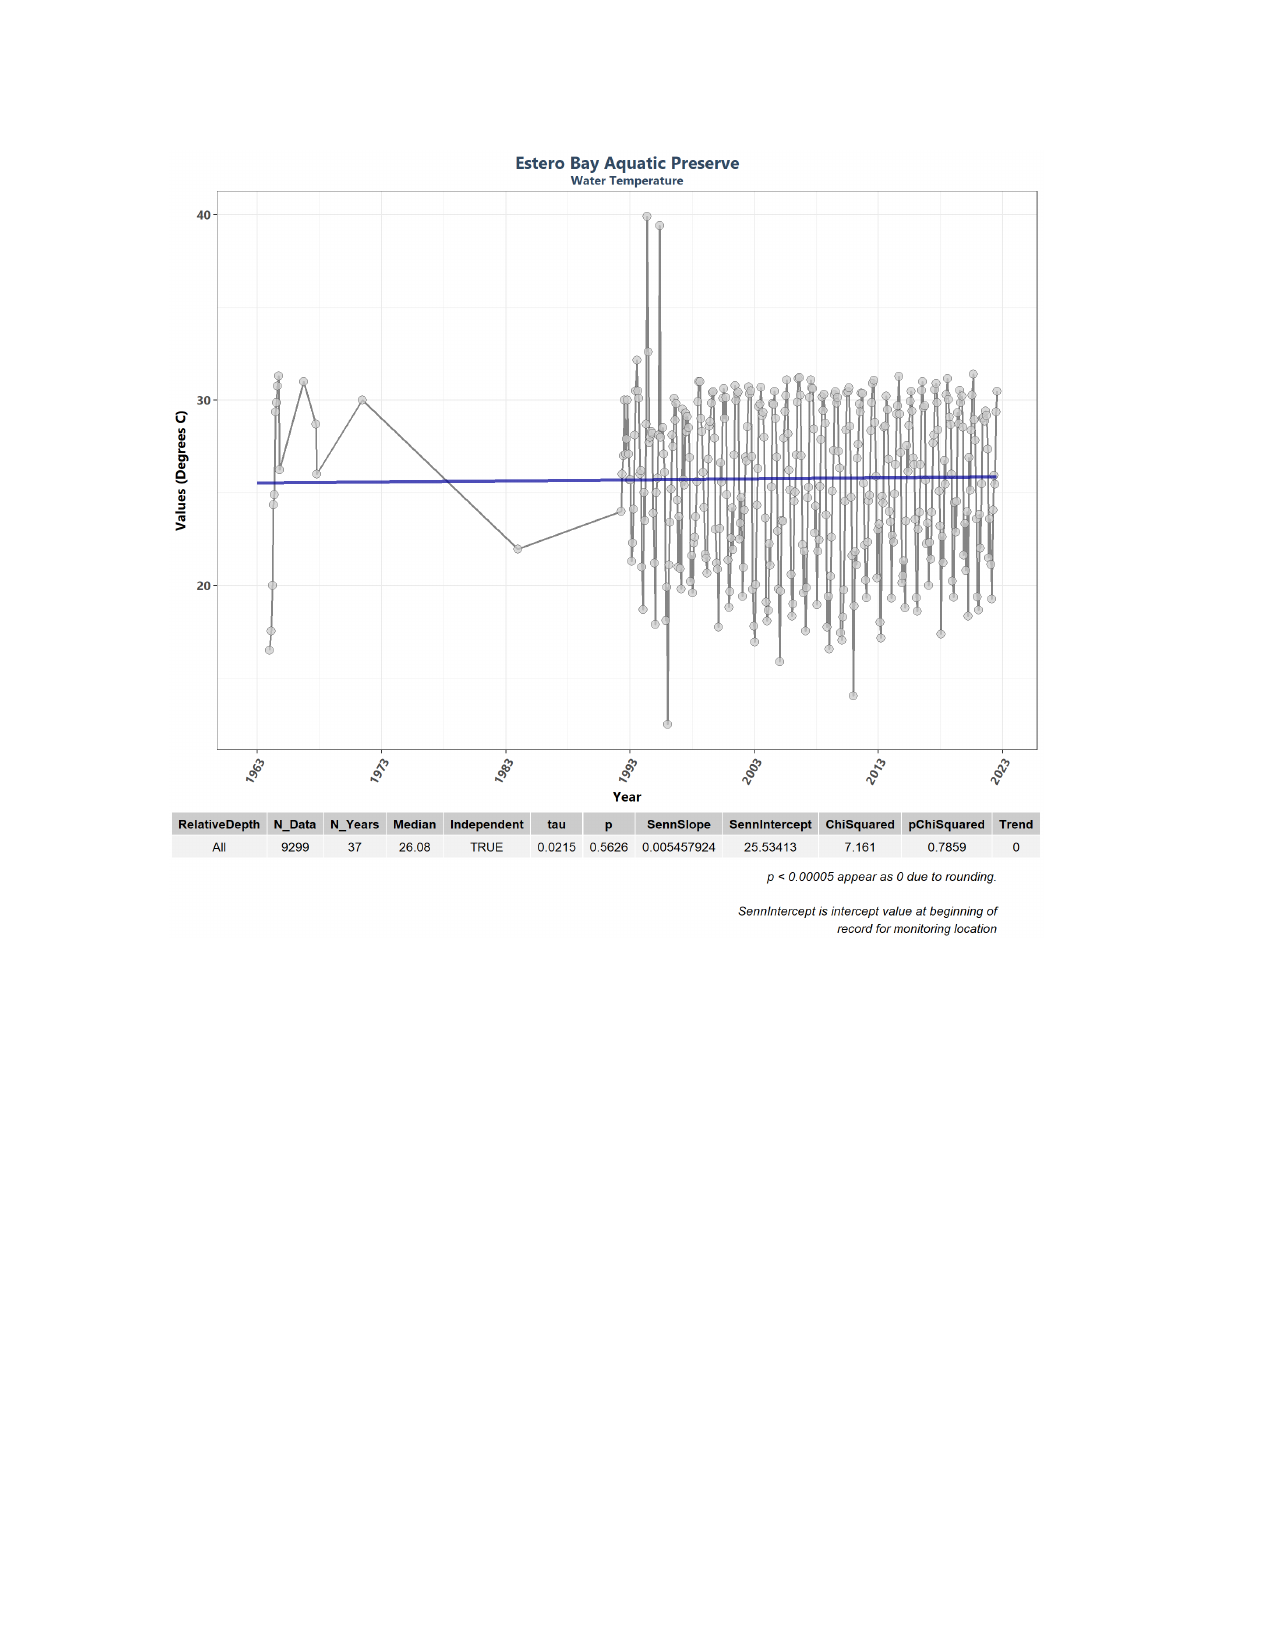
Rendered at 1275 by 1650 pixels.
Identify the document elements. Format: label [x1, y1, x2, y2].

picture [168, 150, 1044, 938]
